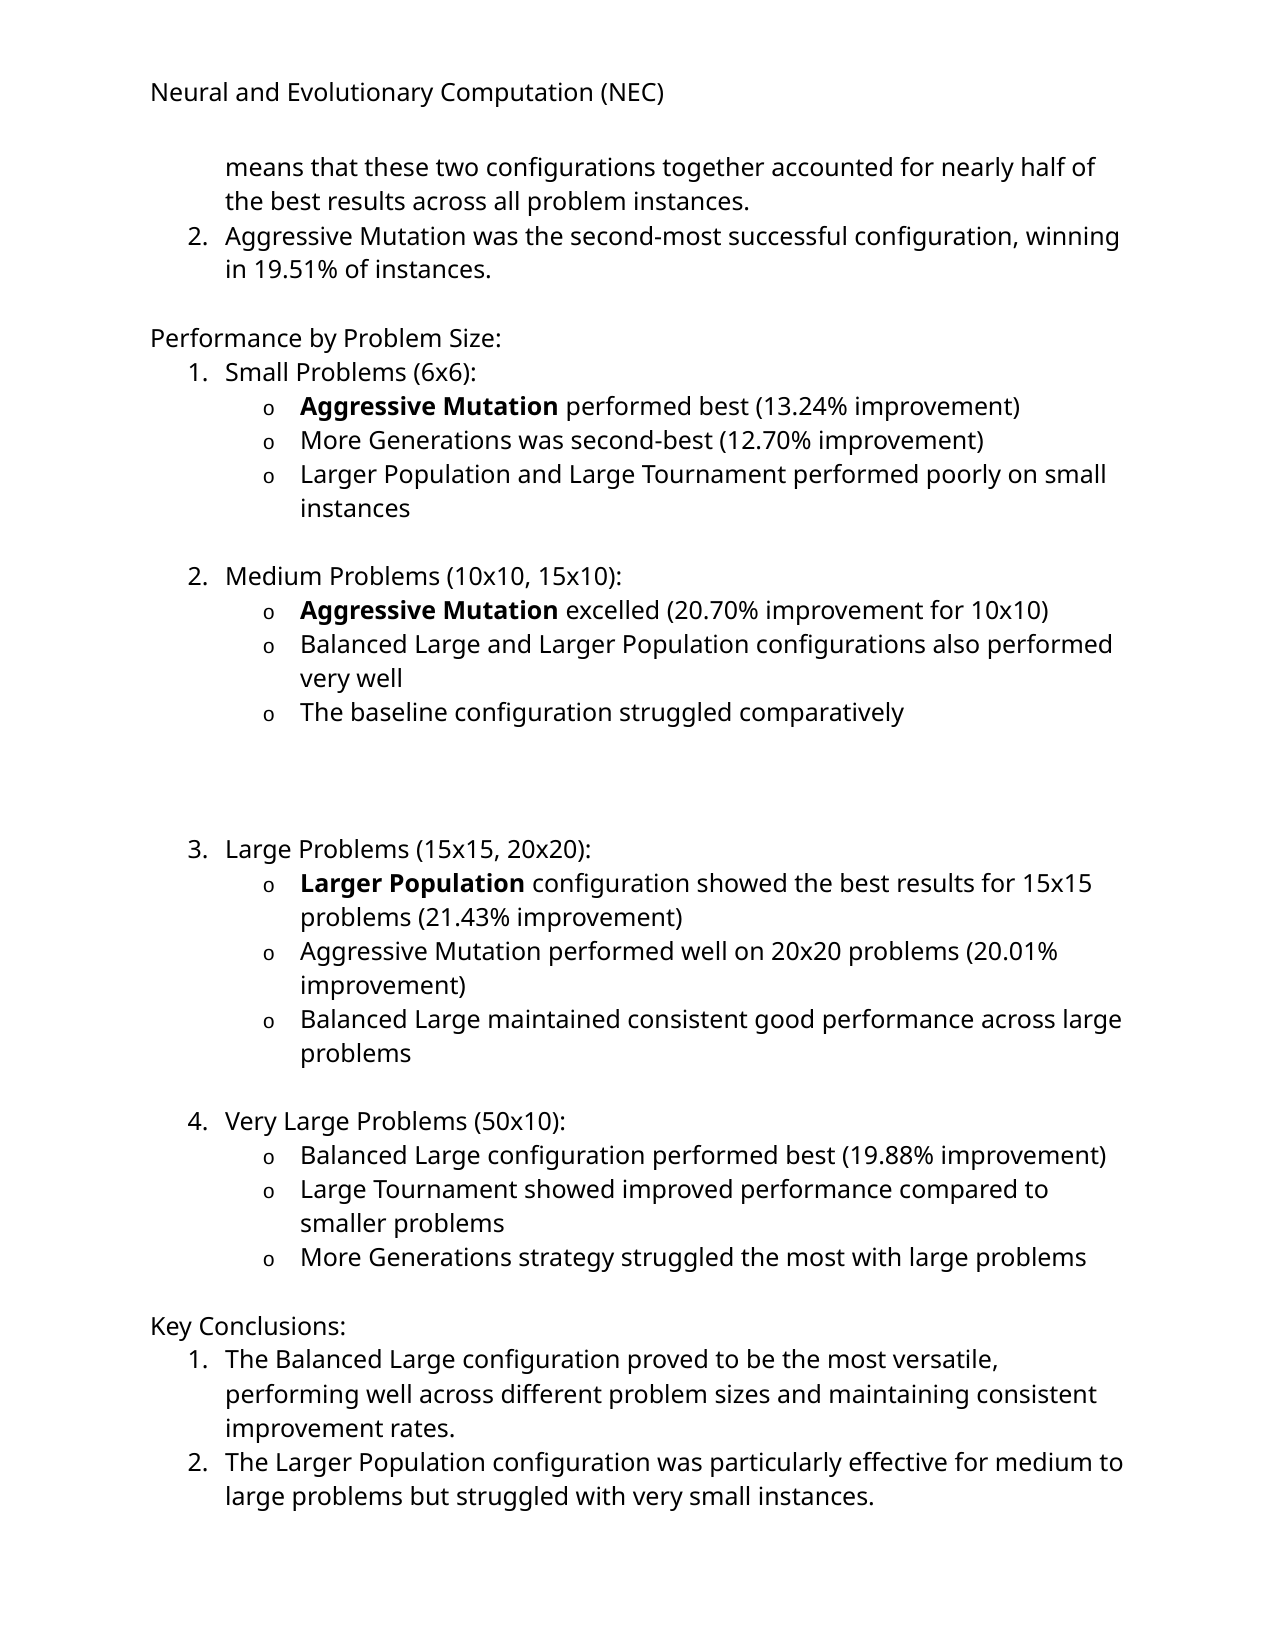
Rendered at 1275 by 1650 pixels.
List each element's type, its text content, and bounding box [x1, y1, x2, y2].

list The Balanced Large configuration proved to be the most versatile, performing well across different problem sizes and maintaining consistent improvement rates. [187, 1342, 1125, 1444]
list More Generations was second-best (12.70% improvement) [262, 422, 1125, 457]
list Larger Population and Large Tournament performed poorly on small instances [262, 457, 1125, 525]
list Small Problems (6x6): [187, 354, 1125, 388]
list More Generations strategy struggled the most with large problems [262, 1240, 1125, 1274]
text Performance by Problem Size: [150, 320, 1125, 354]
text Key Conclusions: [150, 1308, 1125, 1342]
list Medium Problems (10x10, 15x10): [187, 559, 1125, 593]
list The Larger Population configuration was particularly effective for medium to large problems but struggled with very small instances. [187, 1444, 1125, 1512]
list Very Large Problems (50x10): [187, 1104, 1125, 1138]
list Large Problems (15x15, 20x20): [187, 831, 1125, 865]
list Balanced Large maintained consistent good performance across large problems [262, 1002, 1125, 1070]
list Balanced Large configuration performed best (19.88% improvement) [262, 1138, 1125, 1172]
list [187, 150, 1125, 218]
list Balanced Large and Larger Population configurations also performed very well [262, 627, 1125, 695]
list The baseline configuration struggled comparatively [262, 695, 1125, 729]
list Aggressive Mutation performed best (13.24% improvement) [262, 388, 1125, 422]
list Aggressive Mutation was the second-most successful configuration, winning in 19.51% of instances. [187, 218, 1125, 286]
list Larger Population configuration showed the best results for 15x15 problems (21.43% improvement) [262, 865, 1125, 933]
list Large Tournament showed improved performance compared to smaller problems [262, 1172, 1125, 1240]
list Aggressive Mutation performed well on 20x20 problems (20.01% improvement) [262, 933, 1125, 1002]
list Aggressive Mutation excelled (20.70% improvement for 10x10) [262, 593, 1125, 627]
